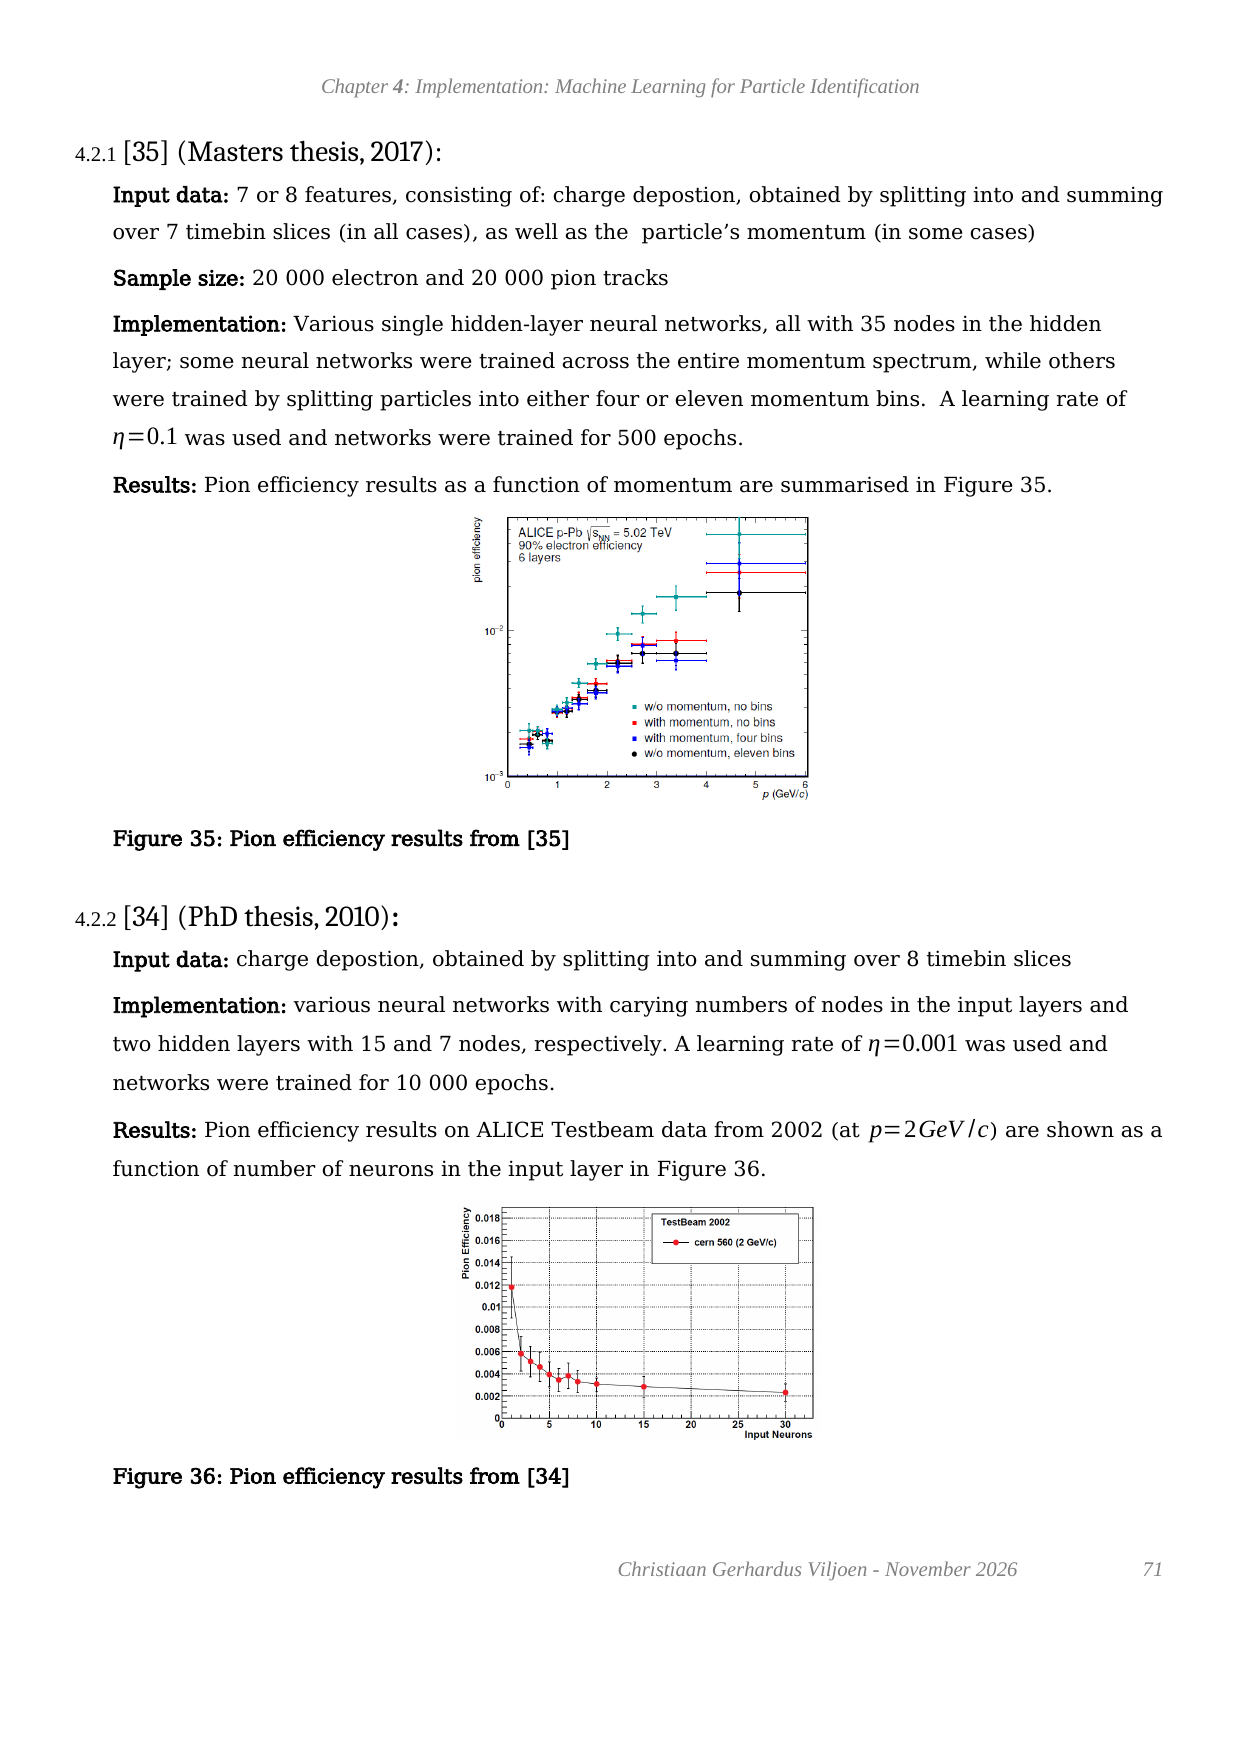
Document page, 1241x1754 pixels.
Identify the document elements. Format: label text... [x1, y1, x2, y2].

text Results: Pion efficiency results on ALICE Testbeam data from 2002 (at ) are shown as a function of number of neurons in the input layer in Figure 36. [112, 1116, 1165, 1181]
picture [465, 517, 813, 805]
text Results: Pion efficiency results as a function of momentum are summarised in Figure 35. [112, 472, 1165, 497]
picture [457, 1201, 821, 1442]
text Implementation: various neural networks with carying numbers of nodes in the input layers and two hidden layers with 15 and 7 nodes, respectively. A learning rate of was used and networks were trained for 10 000 epochs. [112, 992, 1165, 1095]
text Sample size: 20 000 electron and 20 000 pion tracks [112, 265, 1165, 290]
text Implementation: Various single hidden-layer neural networks, all with 35 nodes in the hidden layer; some neural networks were trained across the entire momentum spectrum, while others were trained by splitting particles into either four or eleven momentum bins. A learning rate of was used and networks were trained for 500 epochs. [112, 311, 1165, 451]
text Input data: charge depostion, obtained by splitting into and summing over 8 timebin slices [112, 946, 1165, 971]
text Input data: 7 or 8 features, consisting of: charge depostion, obtained by splitting into and summing over 7 timebin slices (in all cases), as well as the particle’s momentum (in some cases) [112, 181, 1165, 244]
text Figure 35: Pion efficiency results from [112, 825, 1165, 850]
text Figure 36: Pion efficiency results from [112, 1463, 1165, 1488]
subtitle (PhD thesis, 2010): [75, 900, 1165, 934]
subtitle (Masters thesis, 2017): [75, 135, 1165, 169]
